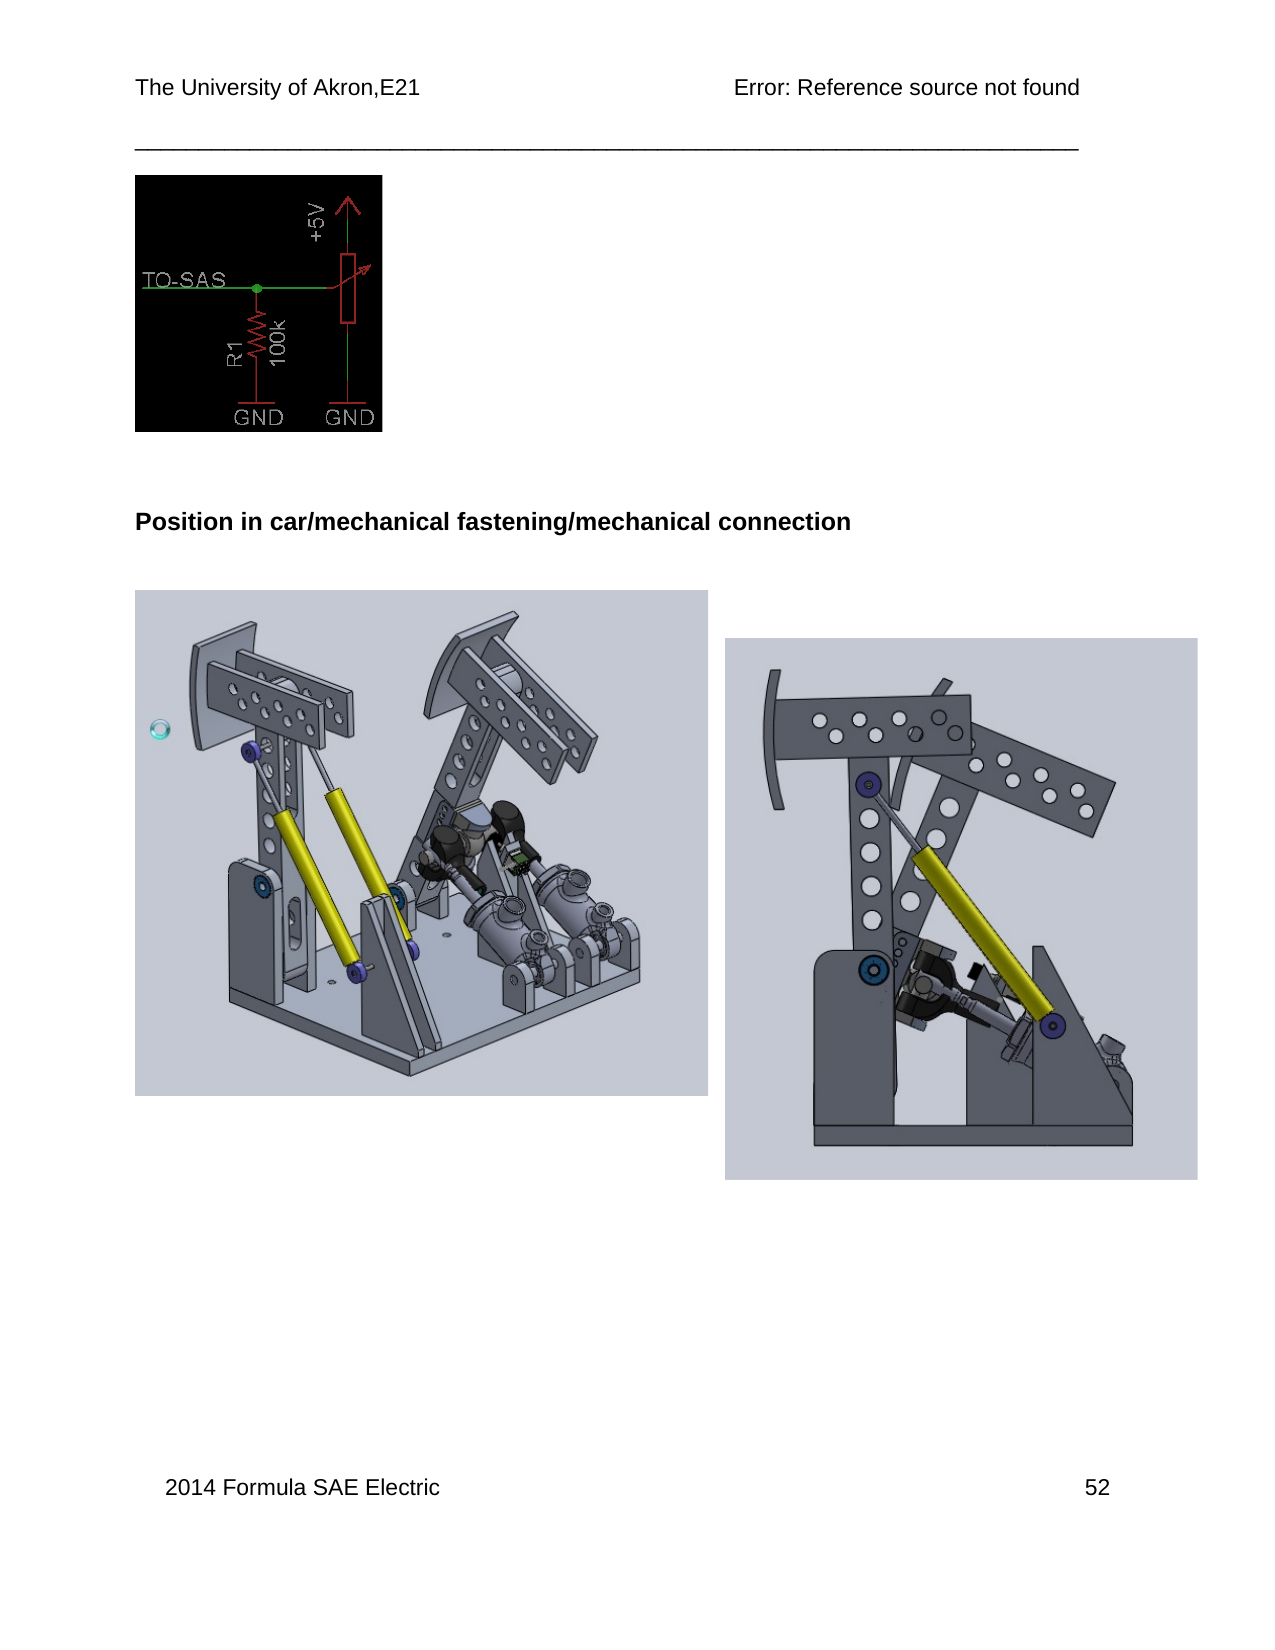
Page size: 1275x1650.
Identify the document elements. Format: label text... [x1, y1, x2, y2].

picture [725, 638, 1198, 1181]
picture [135, 175, 383, 432]
picture [135, 590, 709, 1097]
subtitle Position in car/mechanical fastening/mechanical connection [135, 507, 1140, 536]
